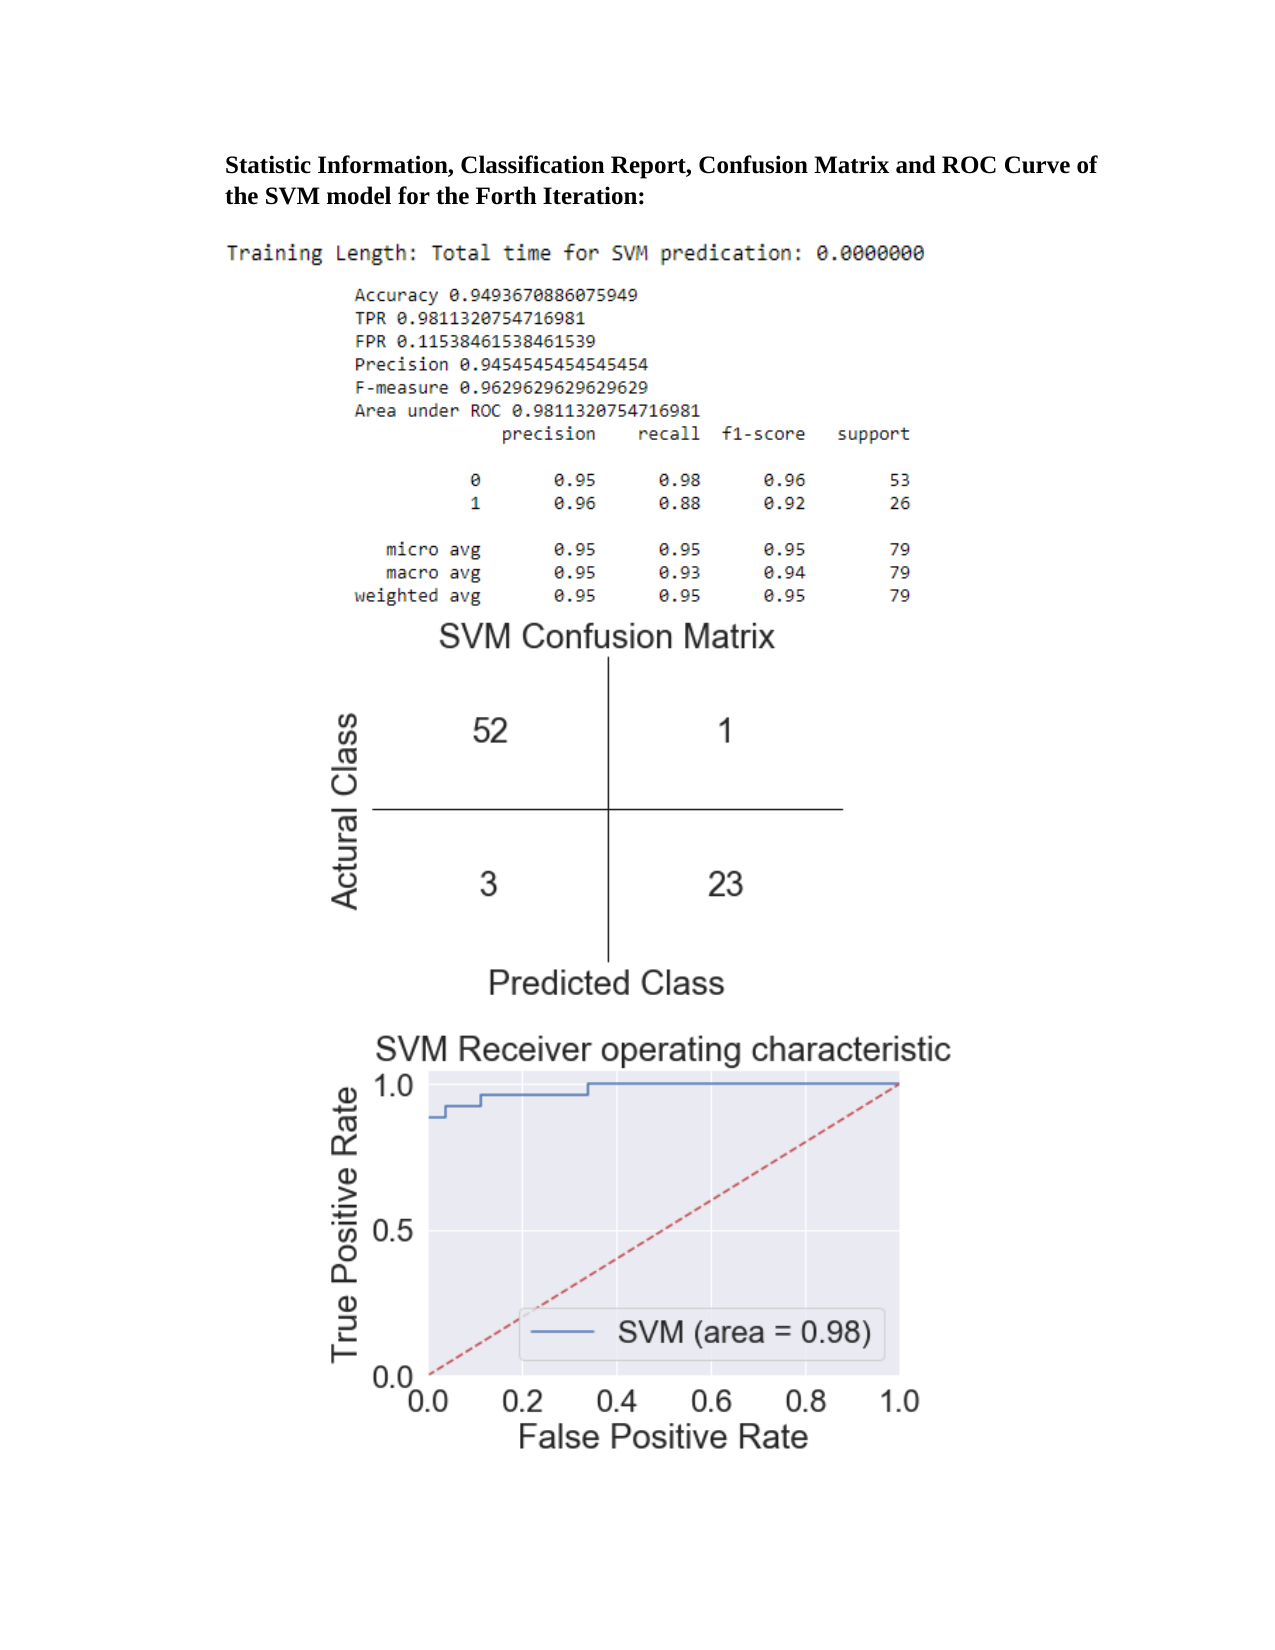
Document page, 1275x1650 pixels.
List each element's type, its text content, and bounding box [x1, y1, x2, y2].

picture [316, 616, 959, 1460]
text Statistic Information, Classification Report, Confusion Matrix and ROC Curve of the SVM model for the Forth Iteration: [225, 150, 1125, 210]
picture [225, 228, 935, 267]
picture [344, 285, 931, 614]
